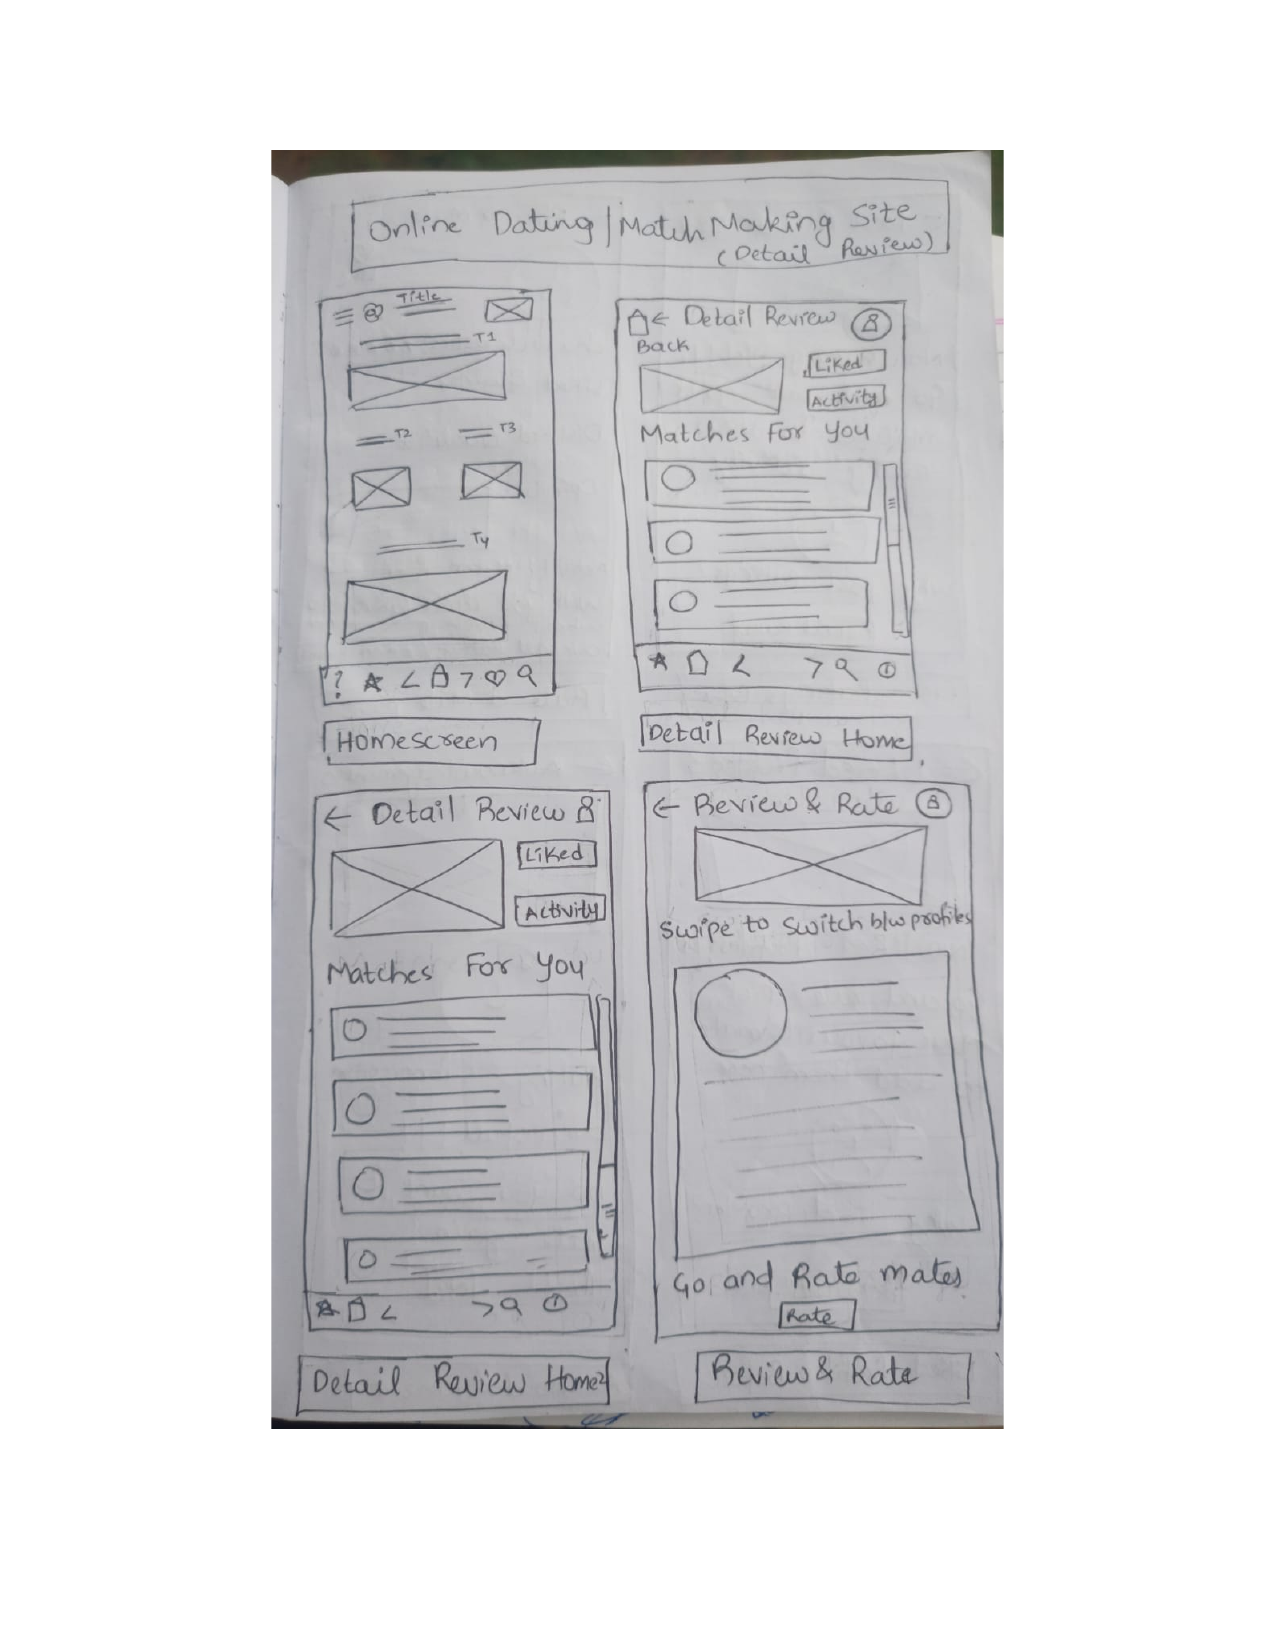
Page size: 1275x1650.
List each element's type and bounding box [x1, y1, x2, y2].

picture [271, 150, 1004, 1429]
